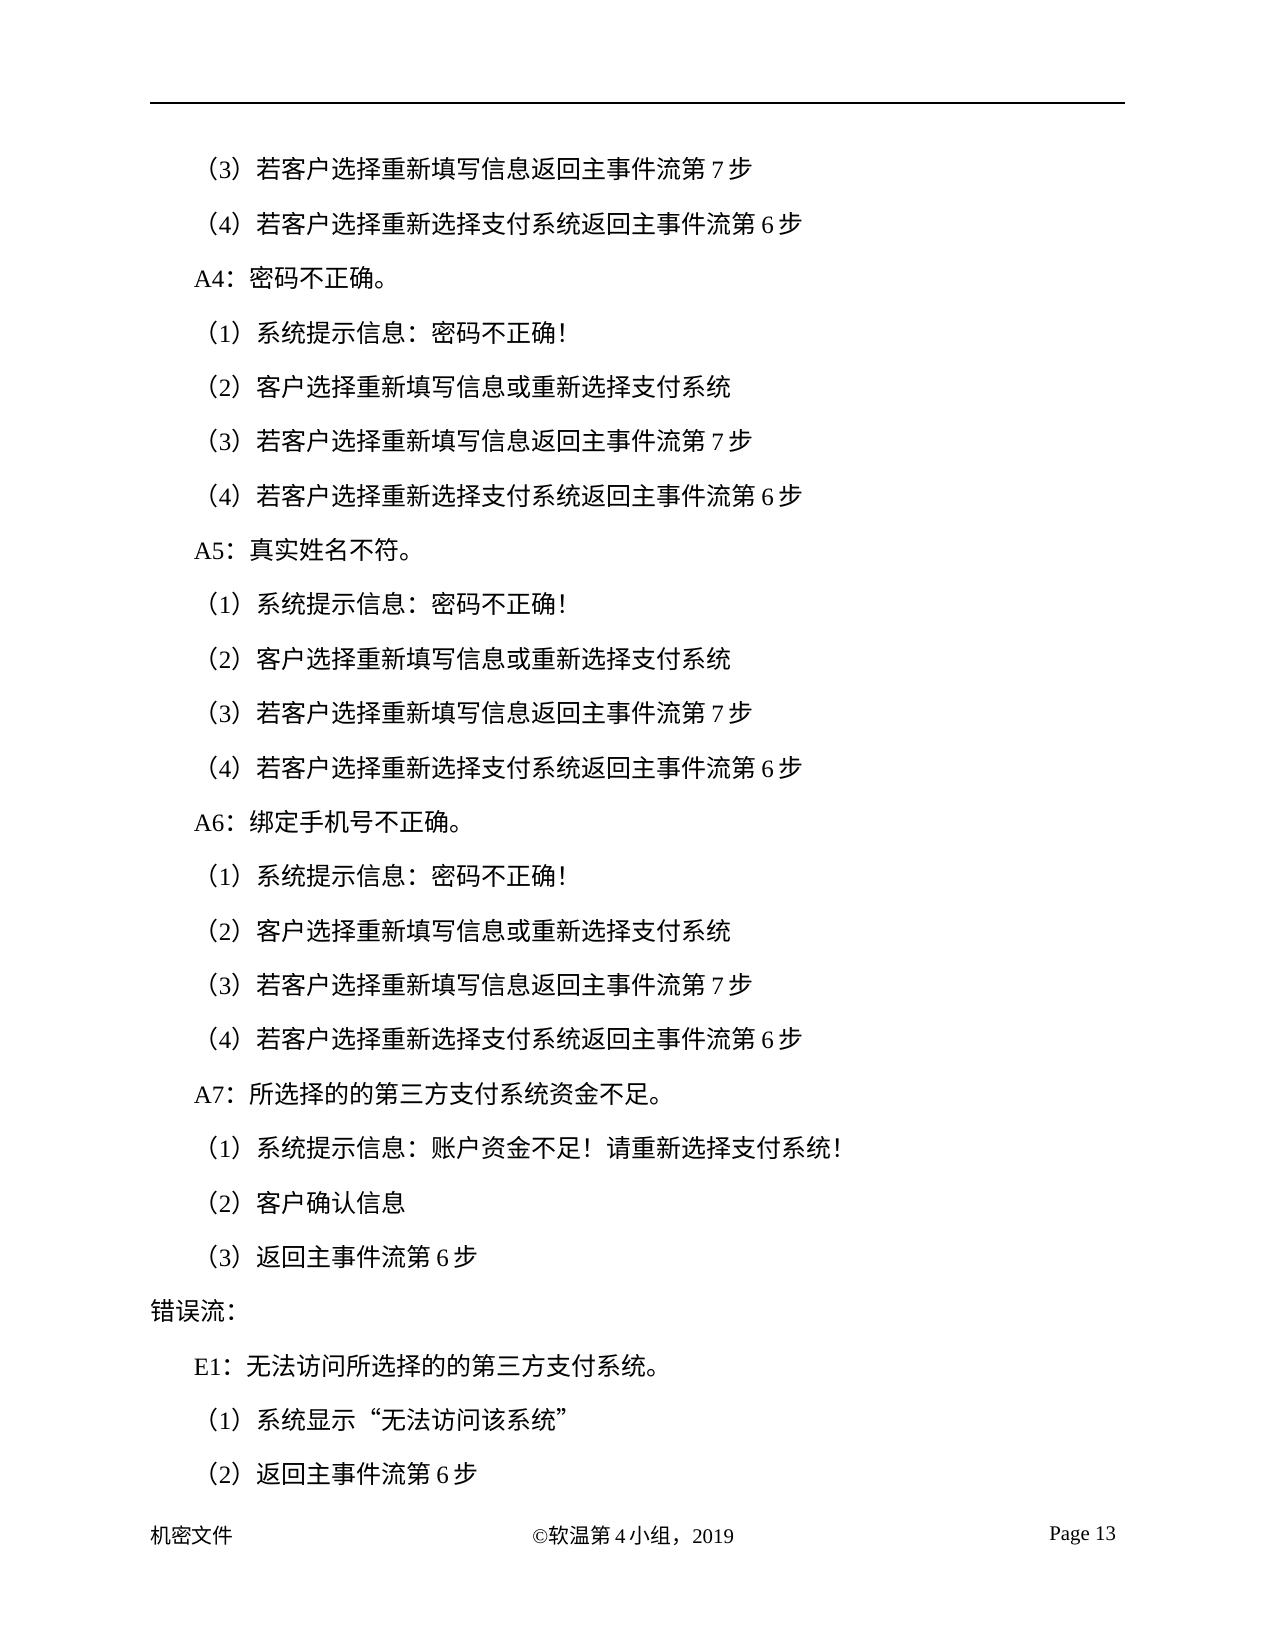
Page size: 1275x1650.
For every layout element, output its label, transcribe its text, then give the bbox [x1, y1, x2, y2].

text （4）若客户选择重新选择支付系统返回主事件流第6步 [150, 204, 1125, 241]
text A6：绑定手机号不正确。 [150, 802, 1125, 839]
text （1）系统提示信息：密码不正确！ [150, 585, 1125, 621]
text （4）若客户选择重新选择支付系统返回主事件流第6步 [150, 1020, 1125, 1056]
text （3）若客户选择重新填写信息返回主事件流第7步 [150, 422, 1125, 458]
text （3）若客户选择重新填写信息返回主事件流第7步 [150, 150, 1125, 186]
text （1）系统提示信息：账户资金不足！请重新选择支付系统！ [150, 1129, 1125, 1165]
text （1）系统提示信息：密码不正确！ [150, 857, 1125, 893]
text （2）客户选择重新填写信息或重新选择支付系统 [150, 367, 1125, 404]
text 错误流： [150, 1292, 1125, 1328]
text A7：所选择的的第三方支付系统资金不足。 [150, 1074, 1125, 1111]
text （3）若客户选择重新填写信息返回主事件流第7步 [150, 694, 1125, 730]
text （3）若客户选择重新填写信息返回主事件流第7步 [150, 966, 1125, 1002]
text （2）返回主事件流第6步 [150, 1455, 1125, 1491]
text （1）系统提示信息：密码不正确！ [150, 313, 1125, 349]
text A4：密码不正确。 [150, 259, 1125, 295]
text E1：无法访问所选择的的第三方支付系统。 [150, 1346, 1125, 1382]
text （2）客户选择重新填写信息或重新选择支付系统 [150, 639, 1125, 676]
text （4）若客户选择重新选择支付系统返回主事件流第6步 [150, 748, 1125, 784]
text A5：真实姓名不符。 [150, 531, 1125, 567]
text （3）返回主事件流第6步 [150, 1237, 1125, 1274]
text （1）系统显示“无法访问该系统” [150, 1401, 1125, 1437]
text （2）客户确认信息 [150, 1183, 1125, 1219]
text （2）客户选择重新填写信息或重新选择支付系统 [150, 911, 1125, 947]
text （4）若客户选择重新选择支付系统返回主事件流第6步 [150, 476, 1125, 512]
